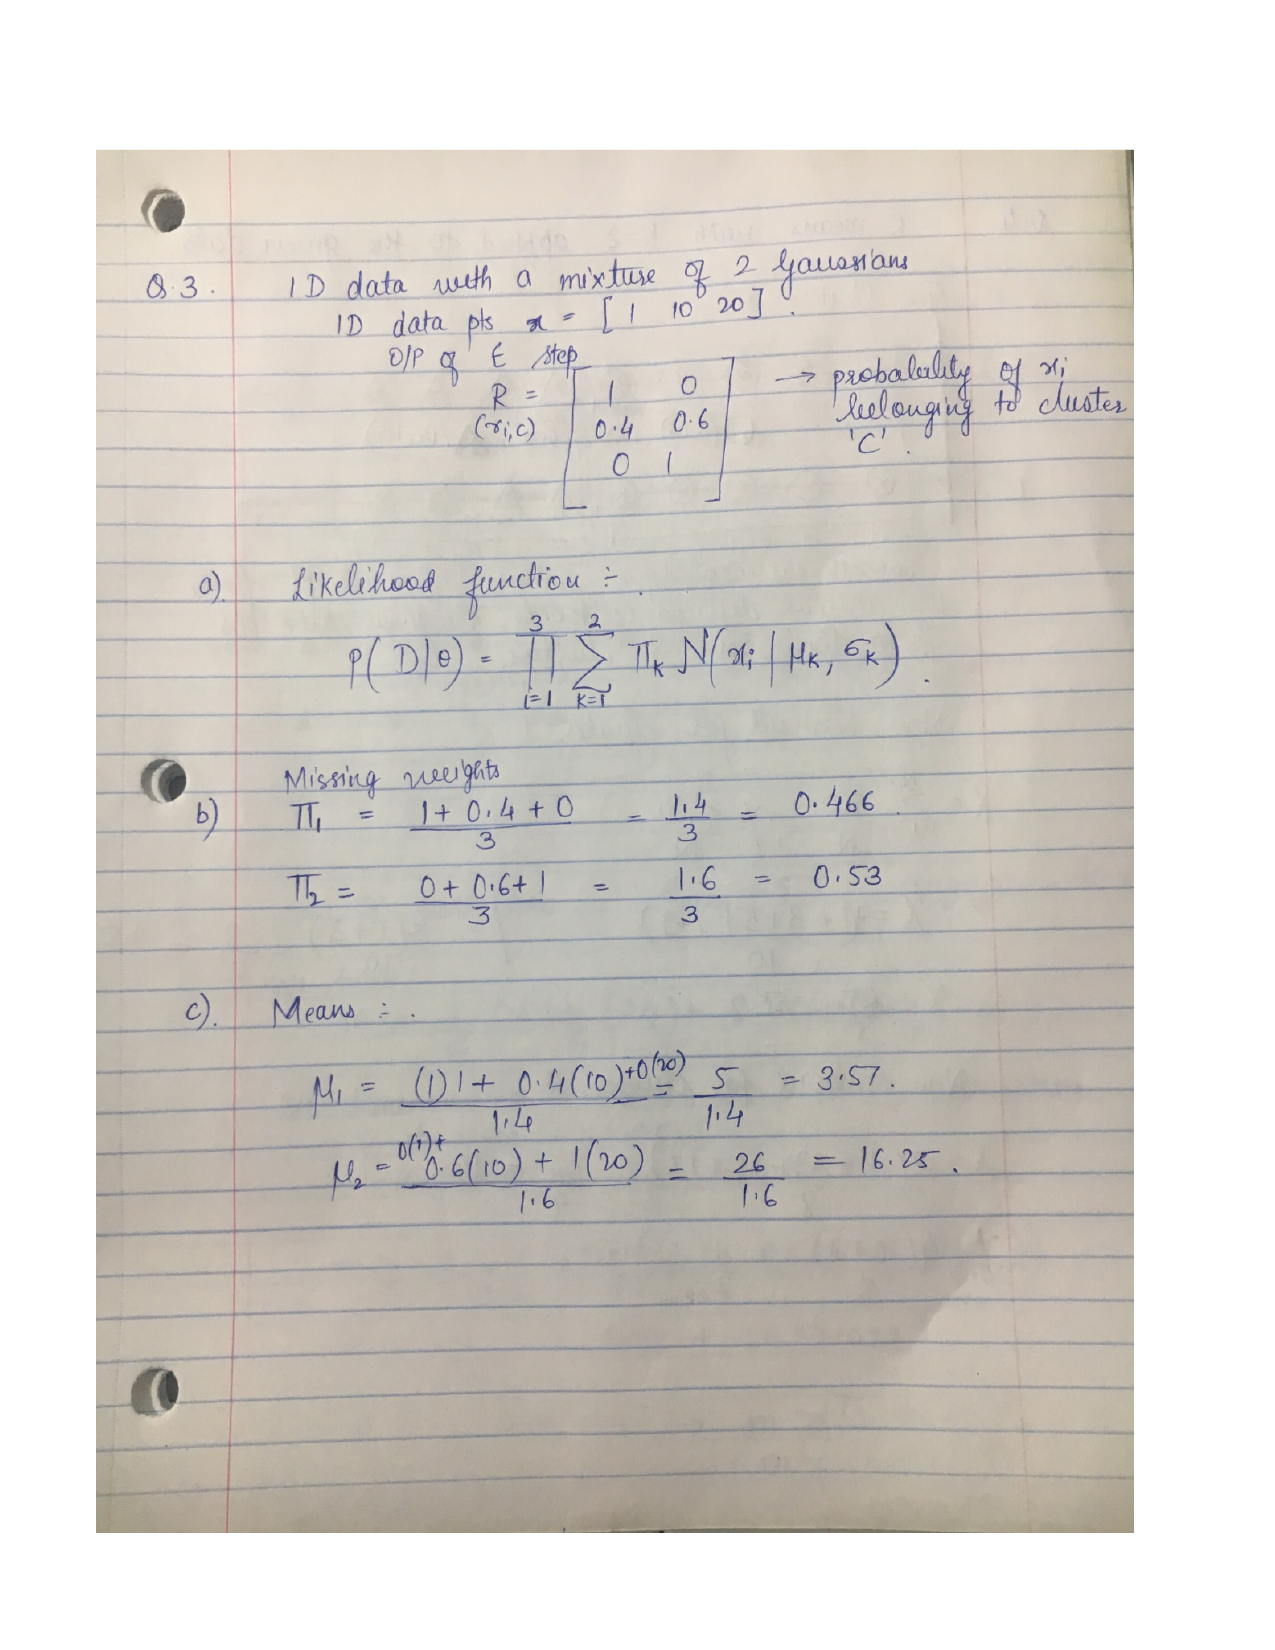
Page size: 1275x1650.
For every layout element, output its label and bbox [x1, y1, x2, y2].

picture [97, 151, 1134, 1531]
